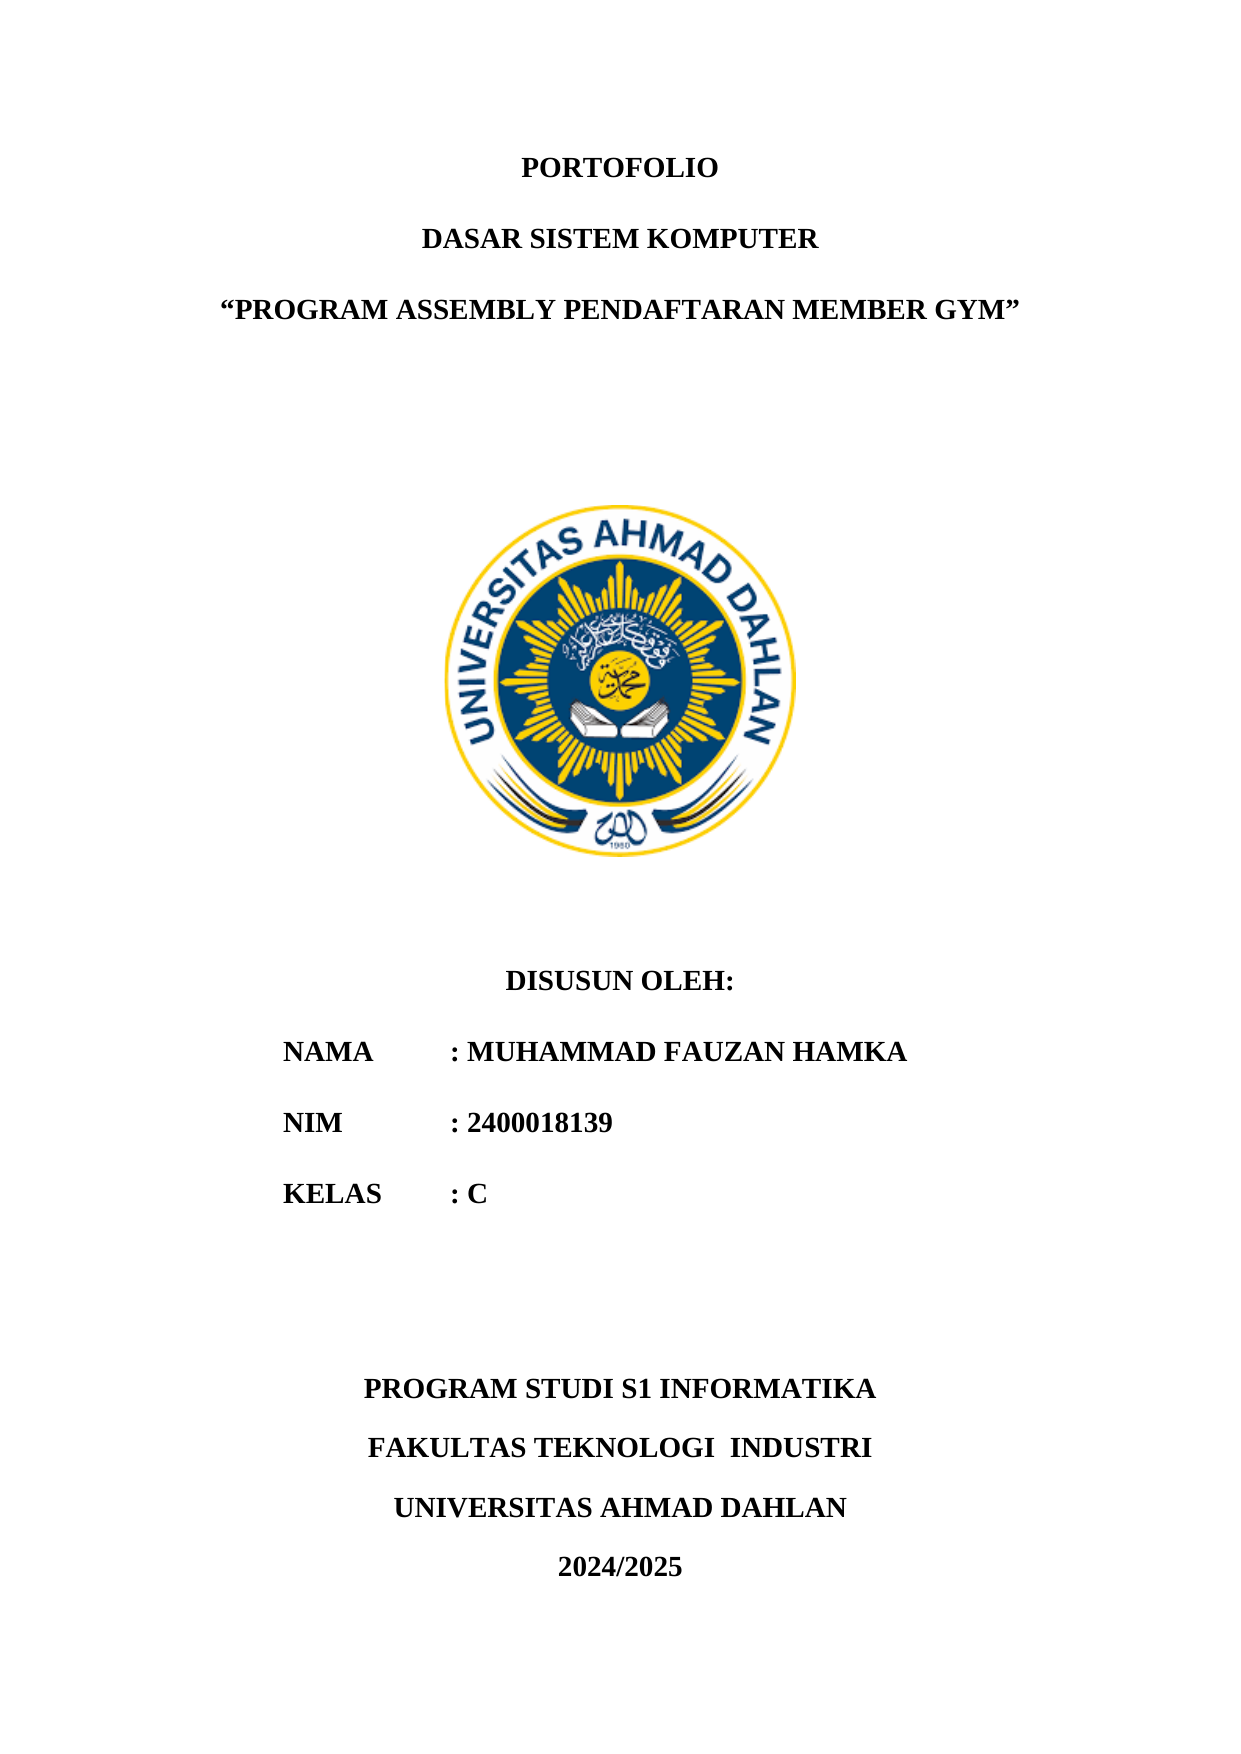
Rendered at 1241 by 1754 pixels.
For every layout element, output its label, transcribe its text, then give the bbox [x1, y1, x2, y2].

text 2024/2025 [150, 1549, 1090, 1583]
text DISUSUN OLEH: [150, 963, 1090, 997]
text PORTOFOLIO [150, 150, 1090, 183]
text NAMA : MUHAMMAD FAUZAN HAMKA [150, 1034, 1090, 1068]
text UNIVERSITAS AHMAD DAHLAN [150, 1490, 1090, 1523]
text NIM : 2400018139 [150, 1105, 1090, 1139]
text KELAS : C [150, 1176, 1090, 1210]
text “PROGRAM ASSEMBLY PENDAFTARAN MEMBER GYM” [150, 292, 1090, 326]
text FAKULTAS TEKNOLOGI INDUSTRI [150, 1430, 1090, 1464]
text DASAR SISTEM KOMPUTER [150, 221, 1090, 255]
text PROGRAM STUDI S1 INFORMATIKA [150, 1371, 1090, 1404]
picture [444, 505, 796, 857]
